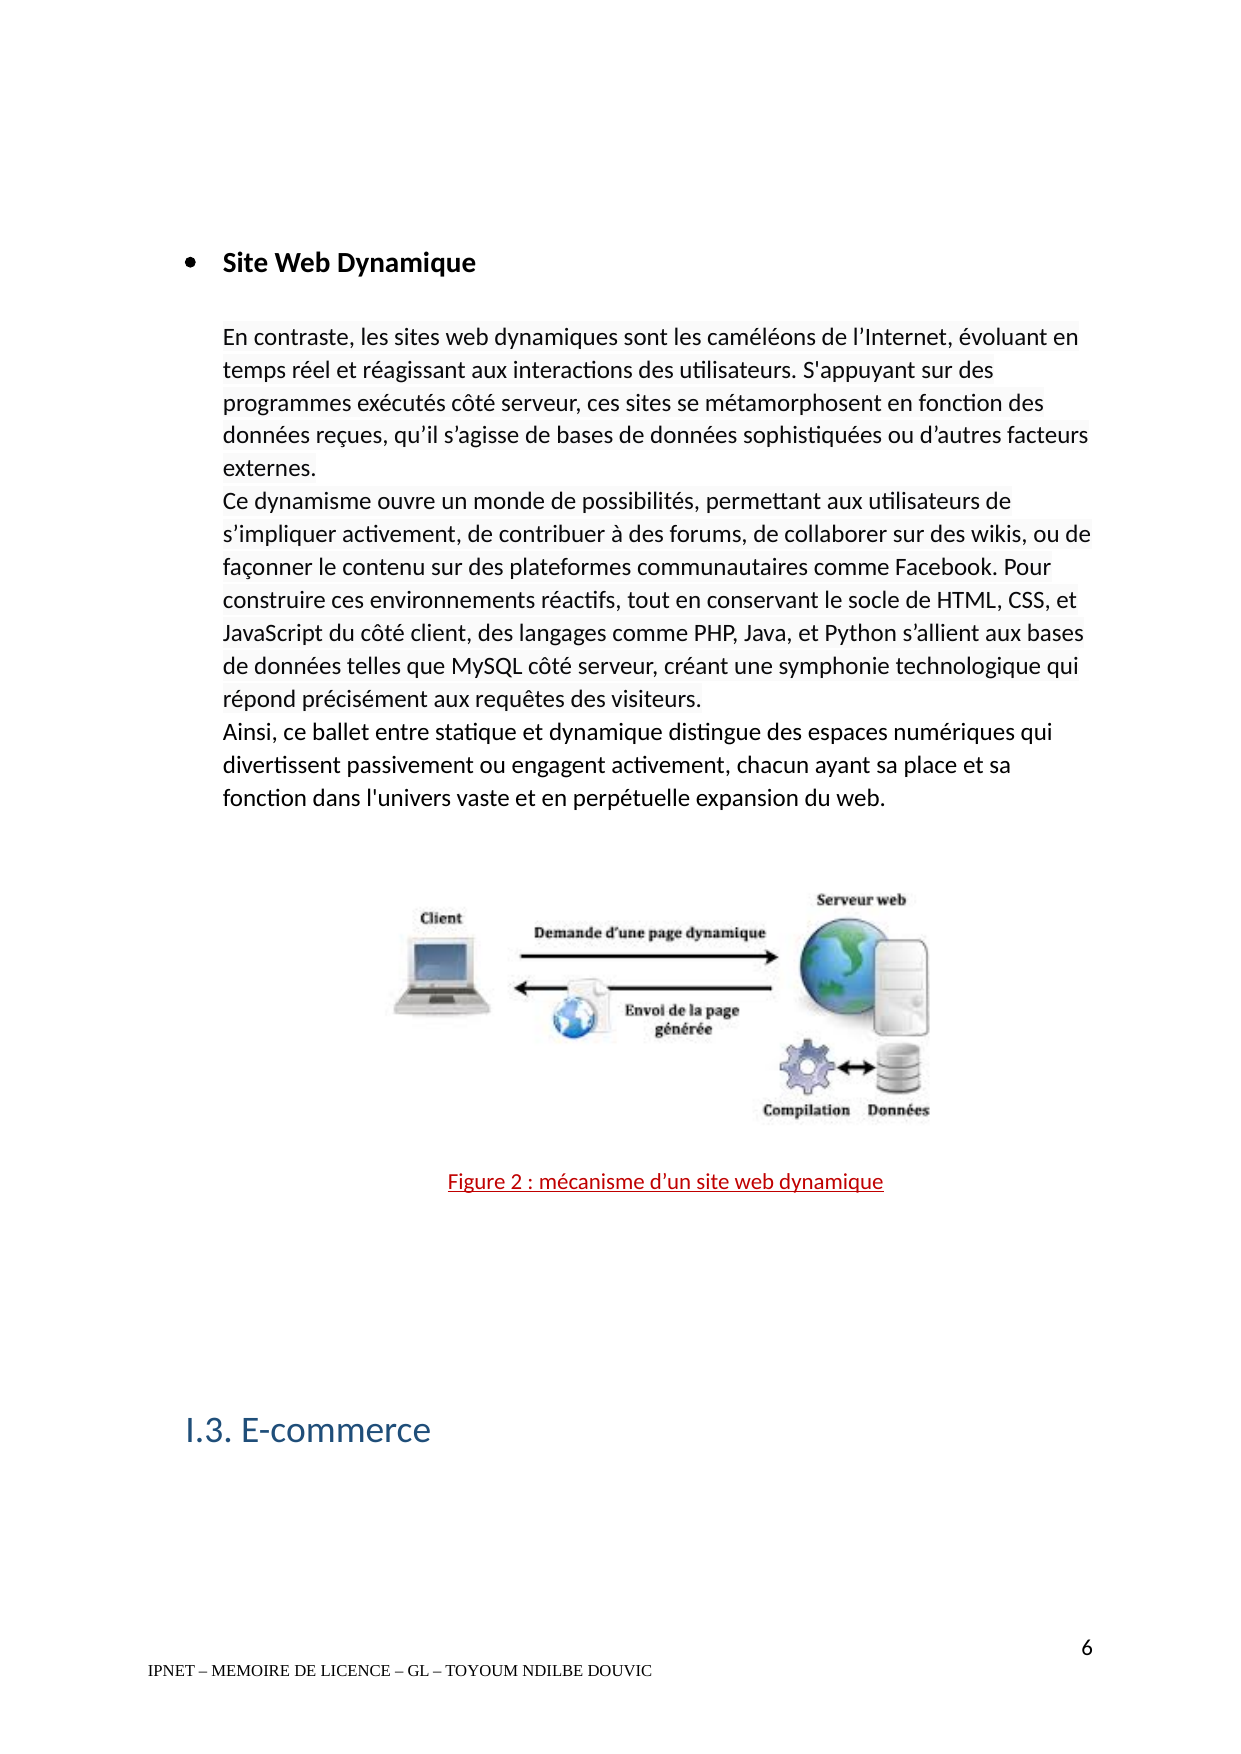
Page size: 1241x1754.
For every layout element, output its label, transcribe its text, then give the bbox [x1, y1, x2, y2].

list Ce dynamisme ouvre un monde de possibilités, permettant aux utilisateurs de s’impliquer activement, de contribuer à des forums, de collaborer sur des wikis, ou de façonner le contenu sur des plateformes communautaires comme Facebook. Pour construire ces environnements réactifs, tout en conservant le socle de HTML, CSS, et JavaScript du côté client, des langages comme PHP, Java, et Python s’allient aux bases de données telles que MySQL côté serveur, créant une symphonie technologique qui répond précisément aux requêtes des visiteurs. [223, 486, 1093, 713]
text I.3. E-commerce [185, 1406, 1093, 1452]
list En contraste, les sites web dynamiques sont les caméléons de l’Internet, évoluant en temps réel et réagissant aux interactions des utilisateurs. S'appuyant sur des programmes exécutés côté serveur, ces sites se métamorphosent en fonction des données reçues, qu’il s’agisse de bases de données sophistiquées ou d’autres facteurs externes. [223, 321, 1093, 483]
list Figure 2 : mécanisme d’un site web dynamique [373, 1167, 1093, 1195]
picture [372, 880, 952, 1132]
list Ainsi, ce ballet entre statique et dynamique distingue des espaces numériques qui divertissent passivement ou engagent activement, chacun ayant sa place et sa fonction dans l'univers vaste et en perpétuelle expansion du web. [223, 716, 1093, 812]
list Site Web Dynamique [185, 244, 1093, 280]
